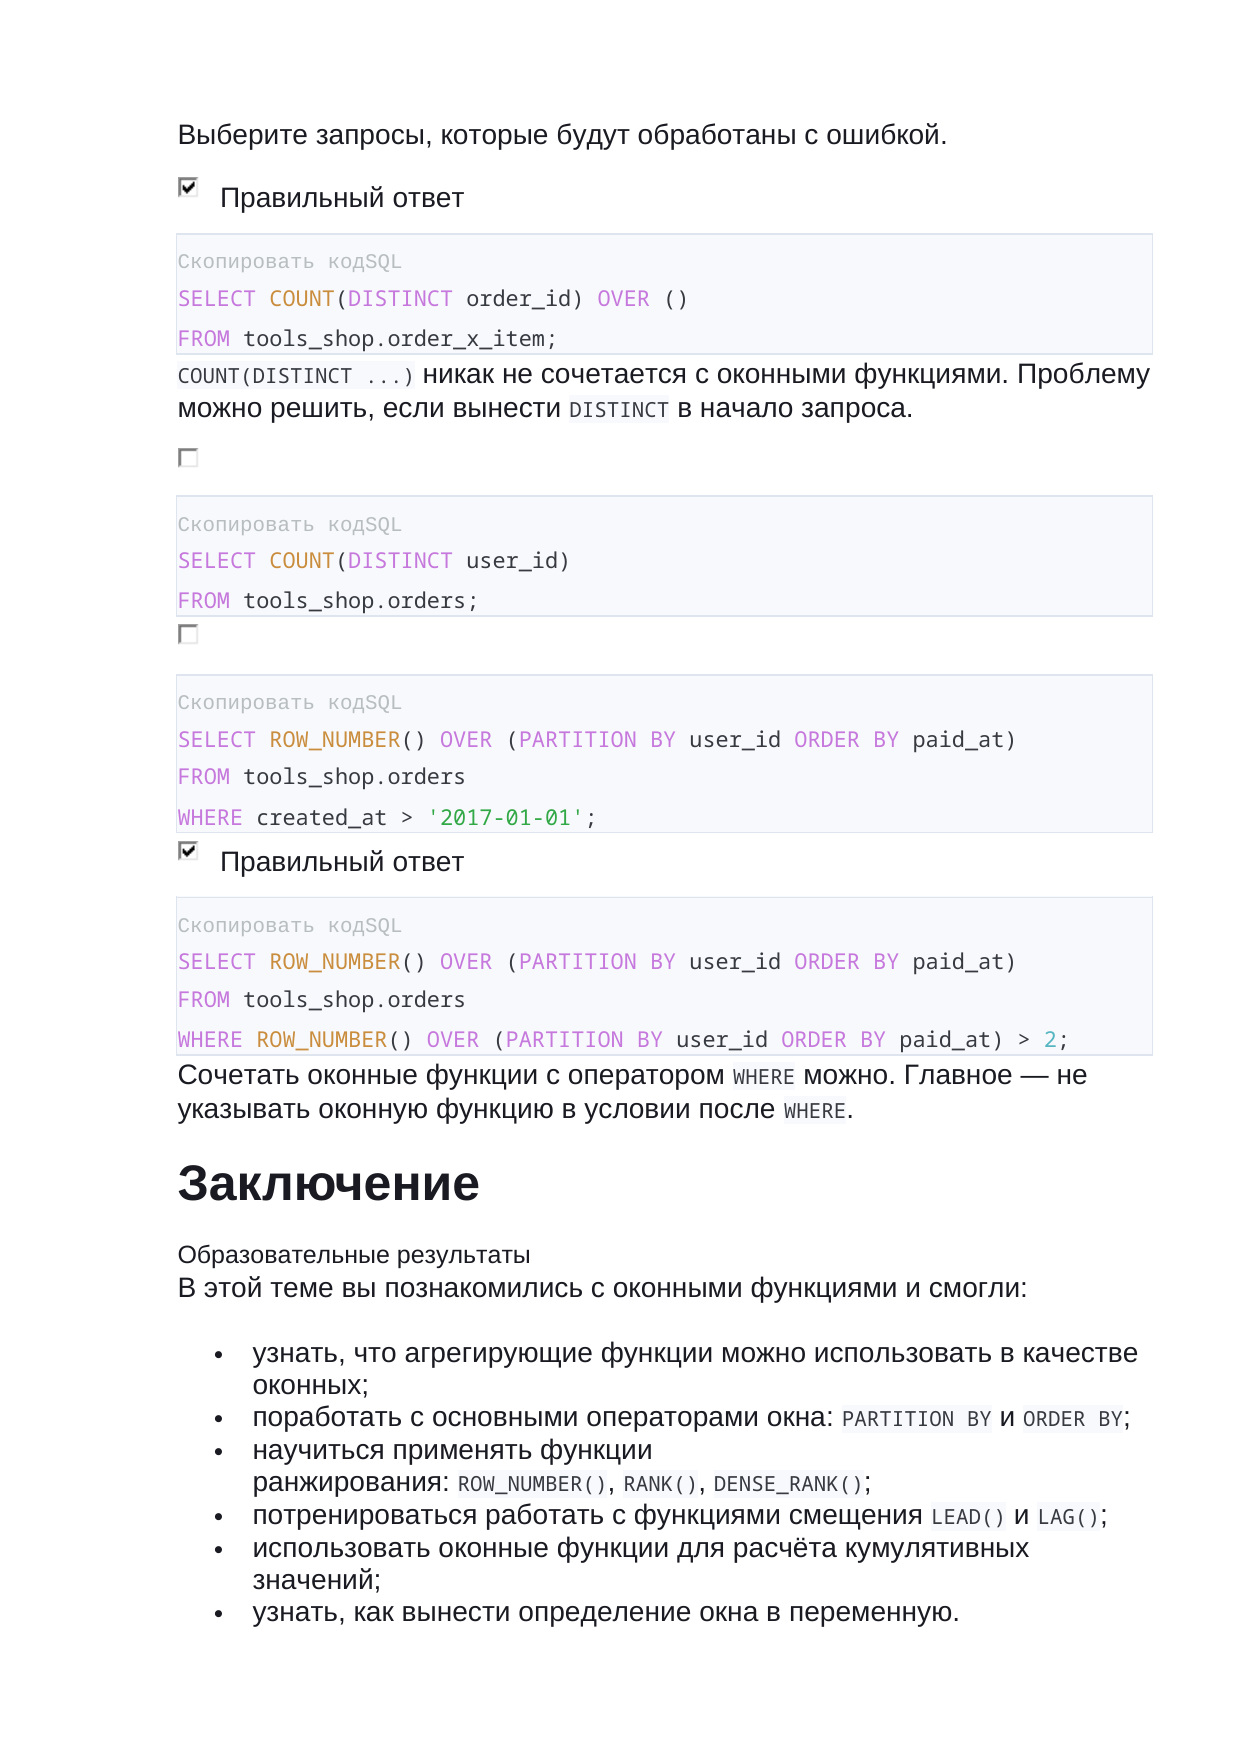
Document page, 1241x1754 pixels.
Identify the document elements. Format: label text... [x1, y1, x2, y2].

list потренироваться работать с функциями смещения LEAD() и LAG(); [215, 1498, 1152, 1531]
list научиться применять функции ранжирования: ROW_NUMBER(), RANK(), DENSE_RANK(); [215, 1433, 1152, 1498]
text Скопировать кодSQL [177, 235, 1152, 275]
text COUNT(DISTINCT ...) никак не сочетается с оконными функциями. Проблему можно решить, если вынести DISTINCT в начало запроса. [177, 355, 1152, 423]
list узнать, как вынести определение окна в переменную. [215, 1595, 1152, 1628]
text FROM tools_shop.orders [177, 976, 1152, 1012]
text FROM tools_shop.orders [177, 753, 1152, 789]
list поработать с основными операторами окна: PARTITION BY и ORDER BY; [215, 1400, 1152, 1433]
text SELECT ROW_NUMBER() OVER (PARTITION BY user_id ORDER BY paid_at) [177, 716, 1152, 753]
text FROM tools_shop.orders; [177, 573, 1152, 615]
text SELECT ROW_NUMBER() OVER (PARTITION BY user_id ORDER BY paid_at) [177, 939, 1152, 976]
text Скопировать кодSQL [177, 898, 1152, 939]
text SELECT COUNT(DISTINCT order_id) OVER () [177, 275, 1152, 311]
text SELECT COUNT(DISTINCT user_id) [177, 537, 1152, 573]
text В этой теме вы познакомились с оконными функциями и смогли: [177, 1271, 1152, 1304]
text Скопировать кодSQL [177, 676, 1152, 716]
text Правильный ответ [177, 833, 1152, 877]
subtitle Образовательные результаты [177, 1240, 1152, 1269]
text WHERE created_at > '2017-01-01'; [177, 789, 1152, 832]
text FROM tools_shop.order_x_item; [177, 311, 1152, 353]
subtitle Заключение [177, 1154, 1152, 1211]
text WHERE ROW_NUMBER() OVER (PARTITION BY user_id ORDER BY paid_at) > 2; [177, 1012, 1152, 1054]
text Правильный ответ [177, 170, 1152, 214]
list использовать оконные функции для расчёта кумулятивных значений; [215, 1531, 1152, 1595]
text Выберите запросы, которые будут обработаны с ошибкой. [177, 118, 1152, 151]
text Сочетать оконные функции с оператором WHERE можно. Главное — не указывать оконную функцию в условии после WHERE. [177, 1056, 1152, 1124]
text Скопировать кодSQL [177, 497, 1152, 537]
list узнать, что агрегирующие функции можно использовать в качестве оконных; [215, 1336, 1152, 1400]
